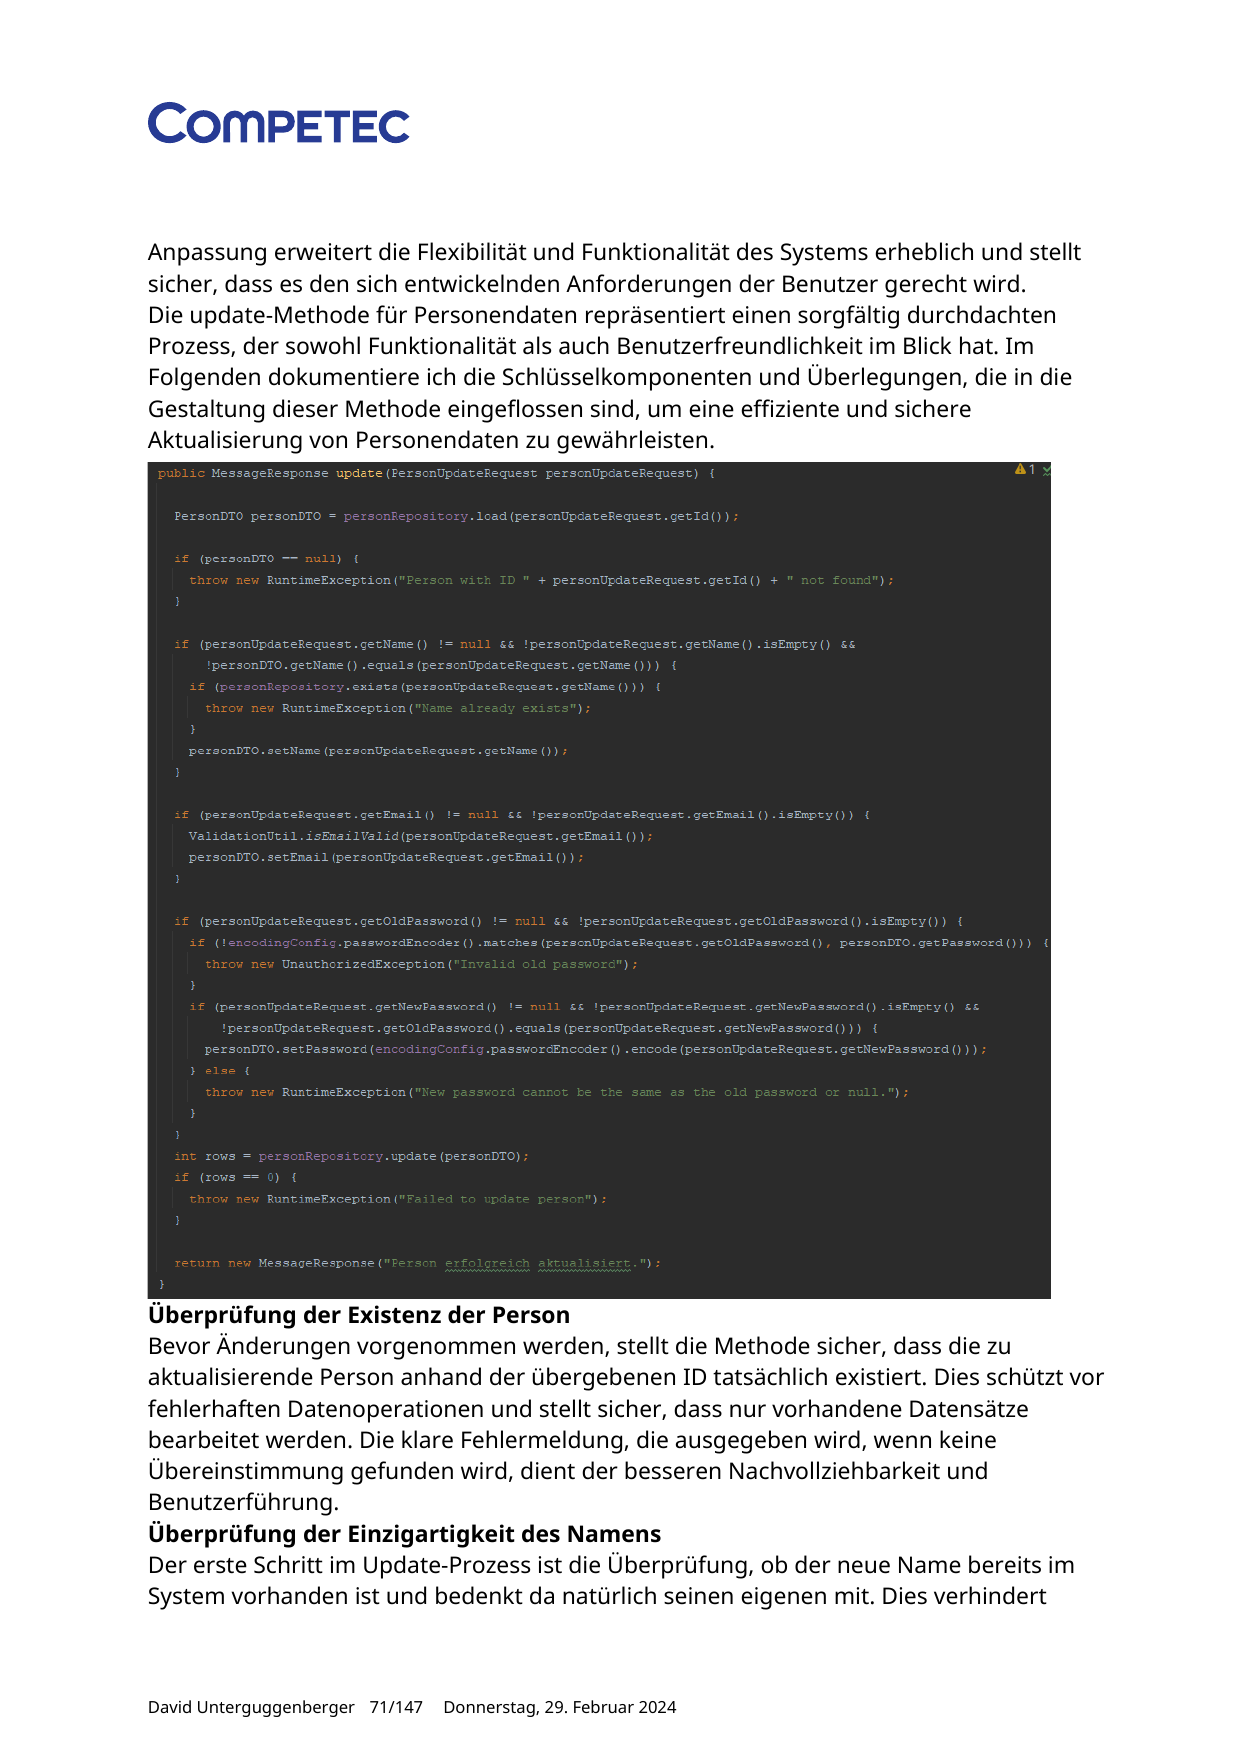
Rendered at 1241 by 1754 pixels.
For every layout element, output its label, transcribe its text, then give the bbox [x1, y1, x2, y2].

text Überprüfung der Einzigartigkeit des Namens [148, 1518, 1122, 1549]
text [148, 1549, 1122, 1611]
text Die update-Methode für Personendaten repräsentiert einen sorgfältig durchdachten Prozess, der sowohl Funktionalität als auch Benutzerfreundlichkeit im Blick hat. Im Folgenden dokumentiere ich die Schlüsselkomponenten und Überlegungen, die in die Gestaltung dieser Methode eingeflossen sind, um eine effiziente und sichere Aktualisierung von Personendaten zu gewährleisten. [148, 299, 1122, 455]
picture [147, 462, 1051, 1299]
text Bevor Änderungen vorgenommen werden, stellt die Methode sicher, dass die zu aktualisierende Person anhand der übergebenen ID tatsächlich existiert. Dies schützt vor fehlerhaften Datenoperationen und stellt sicher, dass nur vorhandene Datensätze bearbeitet werden. Die klare Fehlermeldung, die ausgegeben wird, wenn keine Übereinstimmung gefunden wird, dient der besseren Nachvollziehbarkeit und Benutzerführung. [148, 1330, 1122, 1518]
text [148, 236, 1122, 299]
